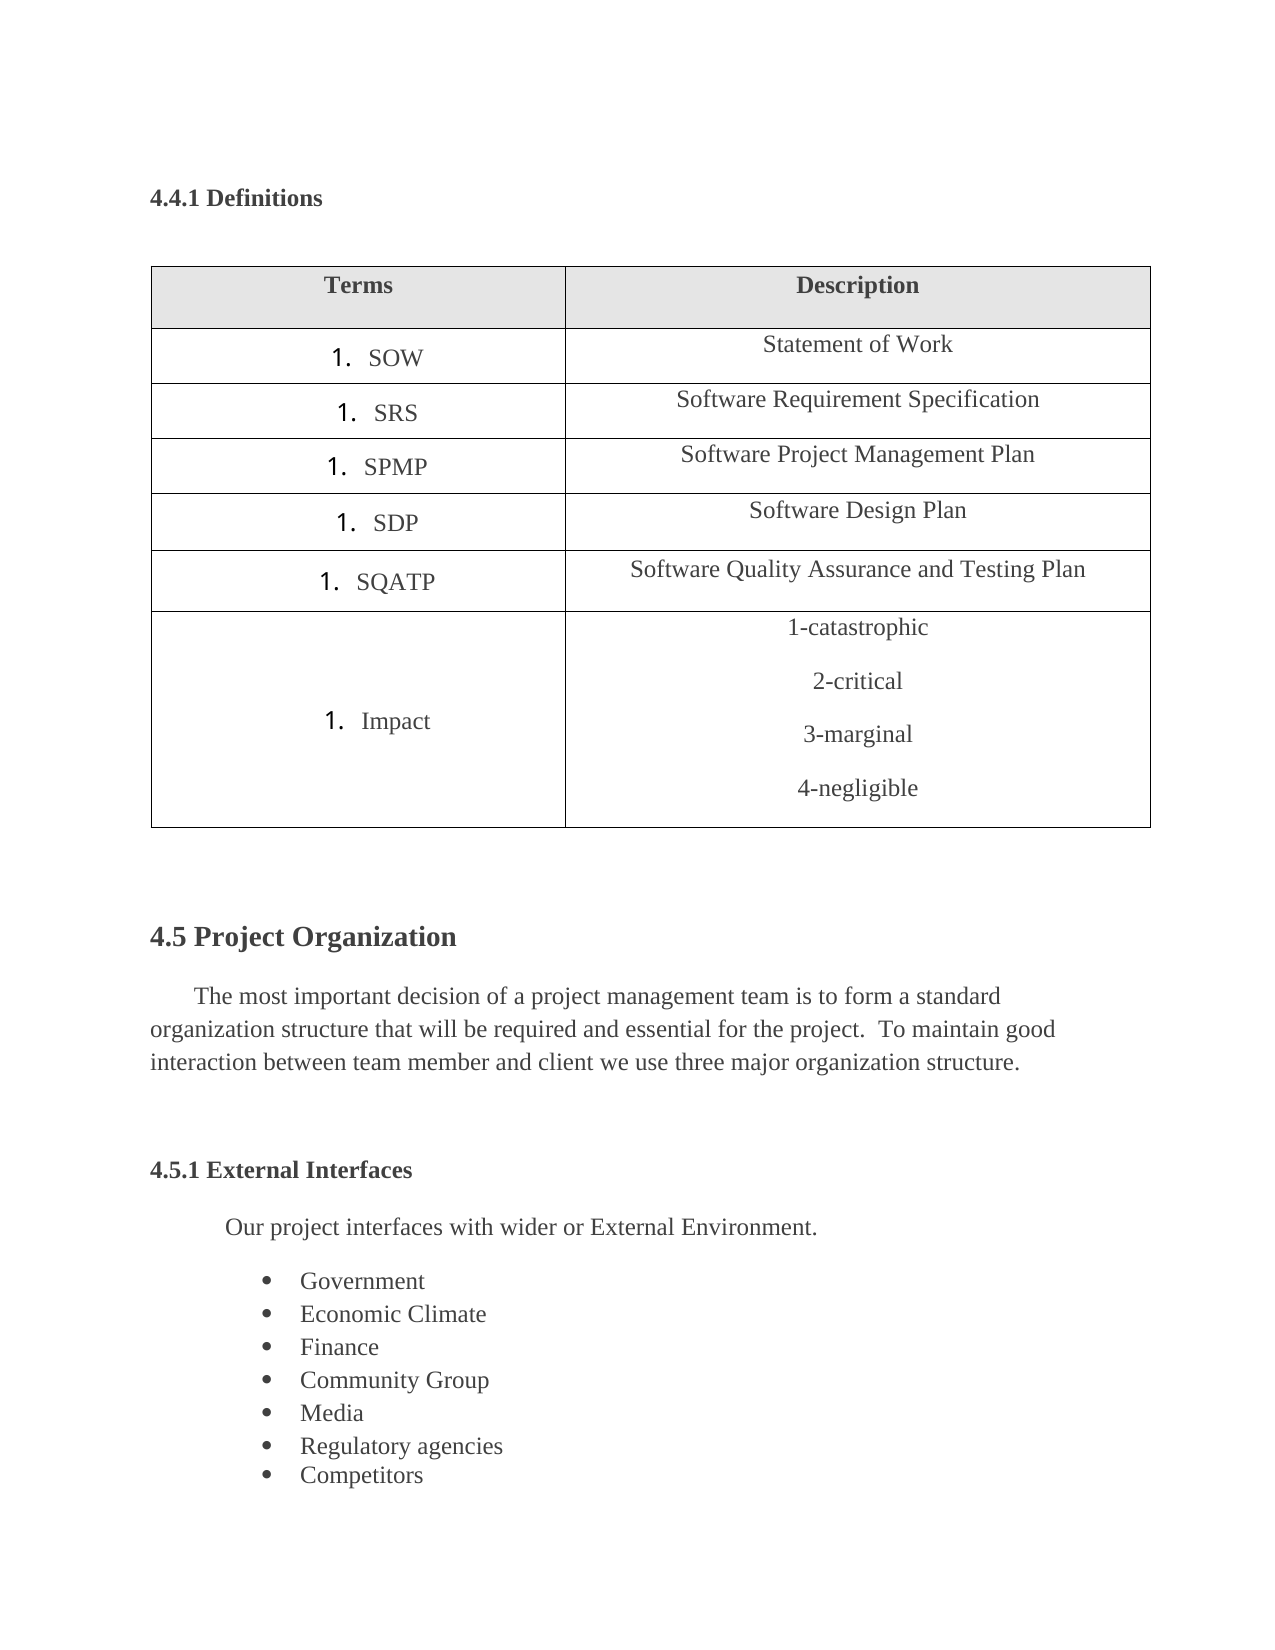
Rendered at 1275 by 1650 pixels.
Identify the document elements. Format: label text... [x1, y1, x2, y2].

table_cell SPMP [152, 439, 565, 493]
subtitle 4.5 Project Organization [150, 919, 1125, 952]
text Our project interfaces with wider or External Environment. [225, 1212, 1125, 1241]
table_cell SRS [152, 384, 565, 438]
list Government [262, 1266, 1125, 1295]
table_header Description [566, 267, 1150, 328]
text The most important decision of a project management team is to form a standard organization structure that will be required and essential for the project. To maintain good interaction between team member and client we use three major organization structure. [150, 981, 1125, 1076]
list Media [262, 1398, 1125, 1427]
table_cell Statement of Work [566, 329, 1150, 383]
list Community Group [262, 1365, 1125, 1394]
list Finance [262, 1332, 1125, 1361]
table_cell SDP [152, 494, 565, 550]
subtitle 4.5.1 External Interfaces [150, 1155, 1125, 1183]
table_cell Software Quality Assurance and Testing Plan [566, 551, 1150, 611]
table_cell Software Requirement Specification [566, 384, 1150, 438]
list Competitors [262, 1460, 1125, 1489]
subtitle 4.4.1 Definitions [150, 183, 1125, 212]
table_cell SOW [152, 329, 565, 383]
table_cell 1-catastrophic 2-critical 3-marginal 4-negligible [566, 612, 1150, 827]
table_cell SQATP [152, 551, 565, 611]
table_cell Software Design Plan [566, 494, 1150, 550]
list Economic Climate [262, 1299, 1125, 1328]
table_cell Impact [152, 612, 565, 827]
table_cell Software Project Management Plan [566, 439, 1150, 493]
table_header Terms [152, 267, 565, 328]
list Regulatory agencies [262, 1431, 1125, 1460]
